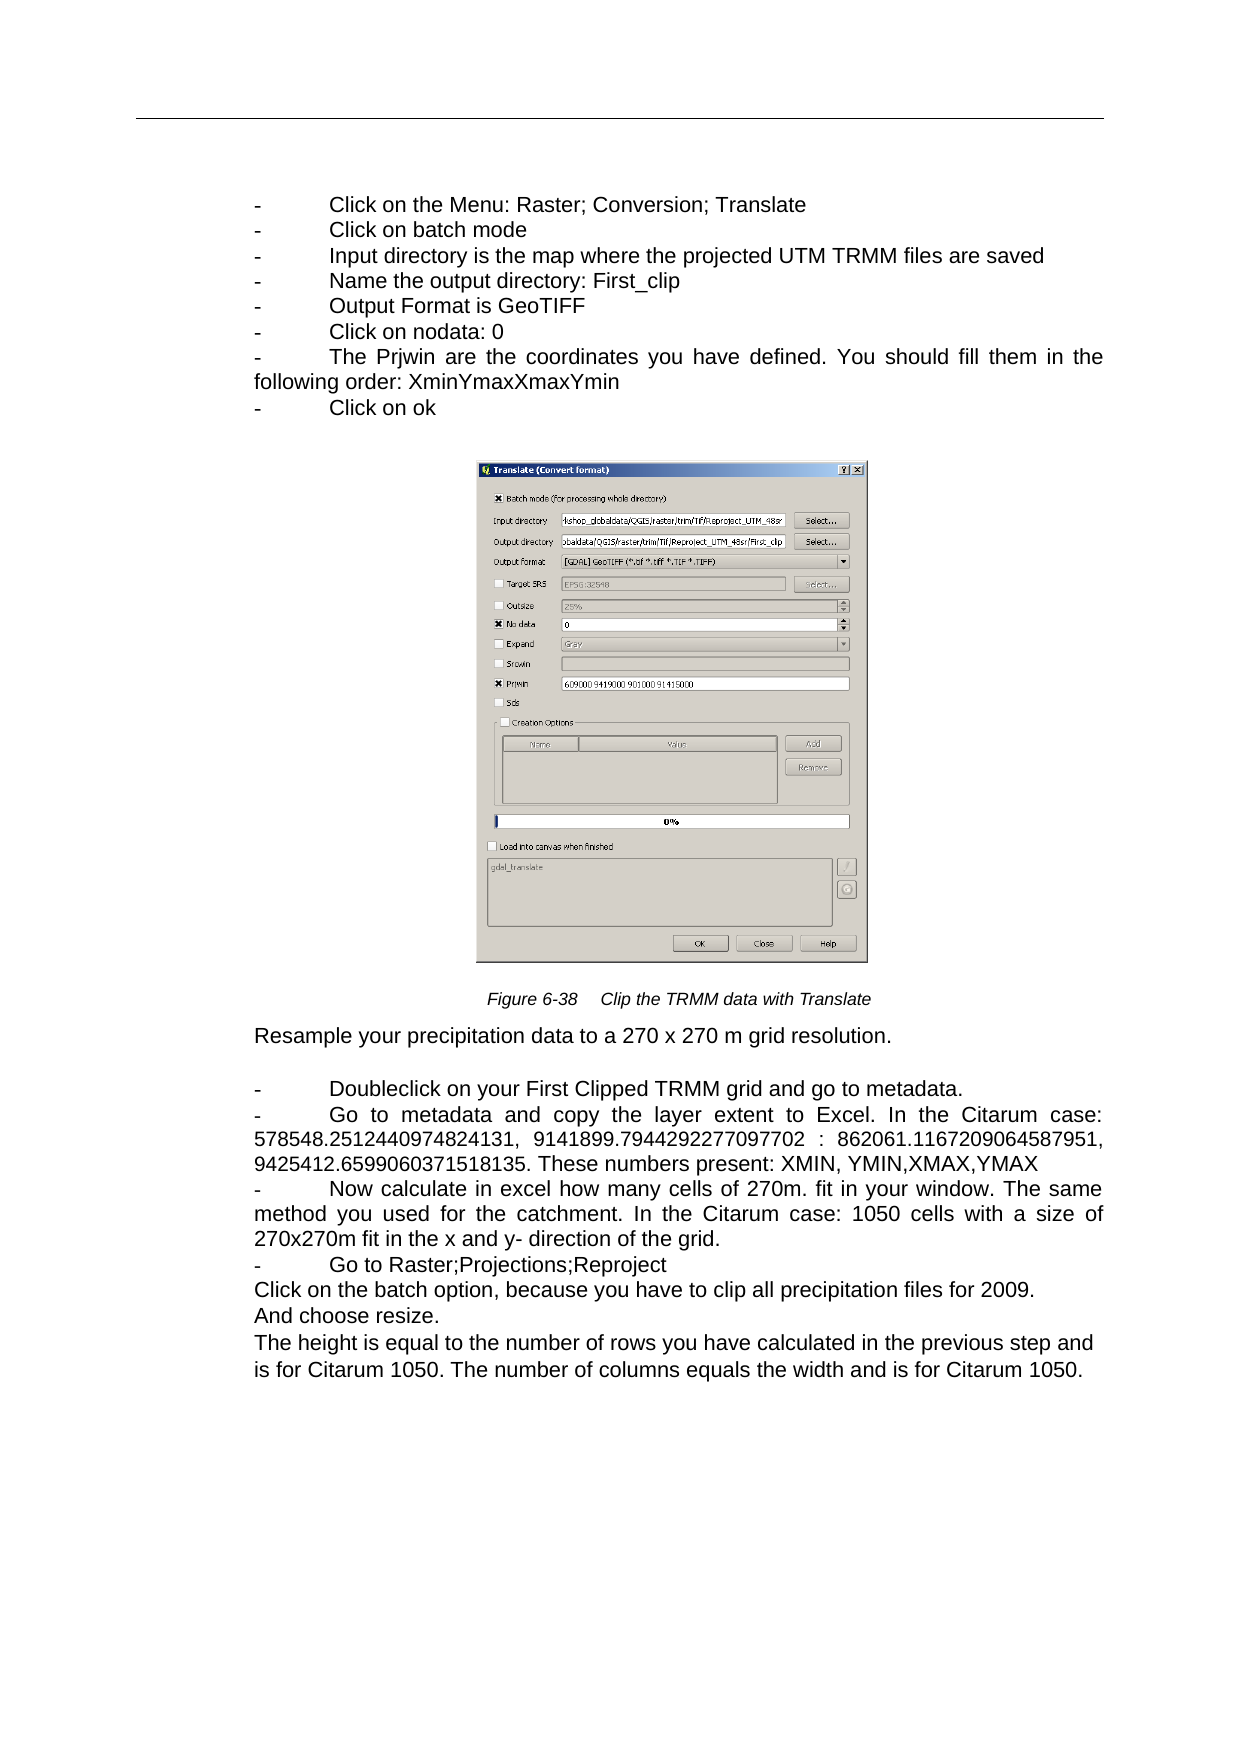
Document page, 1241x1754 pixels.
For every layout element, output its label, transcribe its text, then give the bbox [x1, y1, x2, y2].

list Click on batch mode [254, 217, 1104, 243]
list The Prjwin are the coordinates you have defined. You should fill them in the following order: XminYmaxXmaxYmin [254, 344, 1104, 394]
list Go to metadata and copy the layer extent to Excel. In the Citarum case: 578548.2512440974824131, 9141899.7944292277097702 : 862061.1167209064587951, 9425412.6599060371518135. These numbers present: XMIN, YMIN,XMAX,YMAX [254, 1102, 1104, 1176]
list Input directory is the map where the projected UTM TRMM files are saved [254, 243, 1104, 268]
list Now calculate in excel how many cells of 270m. fit in your window. The same method you used for the catchment. In the Citarum case: 1050 cells with a size of 270x270m fit in the x and y- direction of the grid. [254, 1176, 1104, 1252]
text The height is equal to the number of rows you have calculated in the previous step and is for Citarum 1050. The number of columns equals the width and is for Citarum 1050. [254, 1330, 1104, 1382]
list Go to Raster;Projections;Reproject [254, 1252, 1104, 1277]
text Resample your precipitation data to a 270 x 270 m grid resolution. [254, 1023, 1104, 1048]
text And choose resize. [254, 1303, 1104, 1329]
list Click on the Menu: Raster; Conversion; Translate [254, 192, 1104, 217]
list Click on ok [254, 394, 1104, 420]
picture [466, 446, 892, 975]
list Click on nodata: 0 [254, 319, 1104, 344]
list Name the output directory: First_clip [254, 268, 1104, 293]
text Click on the batch option, because you have to clip all precipitation files for 2009. [254, 1277, 1104, 1302]
list Output Format is GeoTIFF [254, 293, 1104, 319]
list Doubleclick on your First Clipped TRMM grid and go to metadata. [254, 1076, 1104, 1102]
